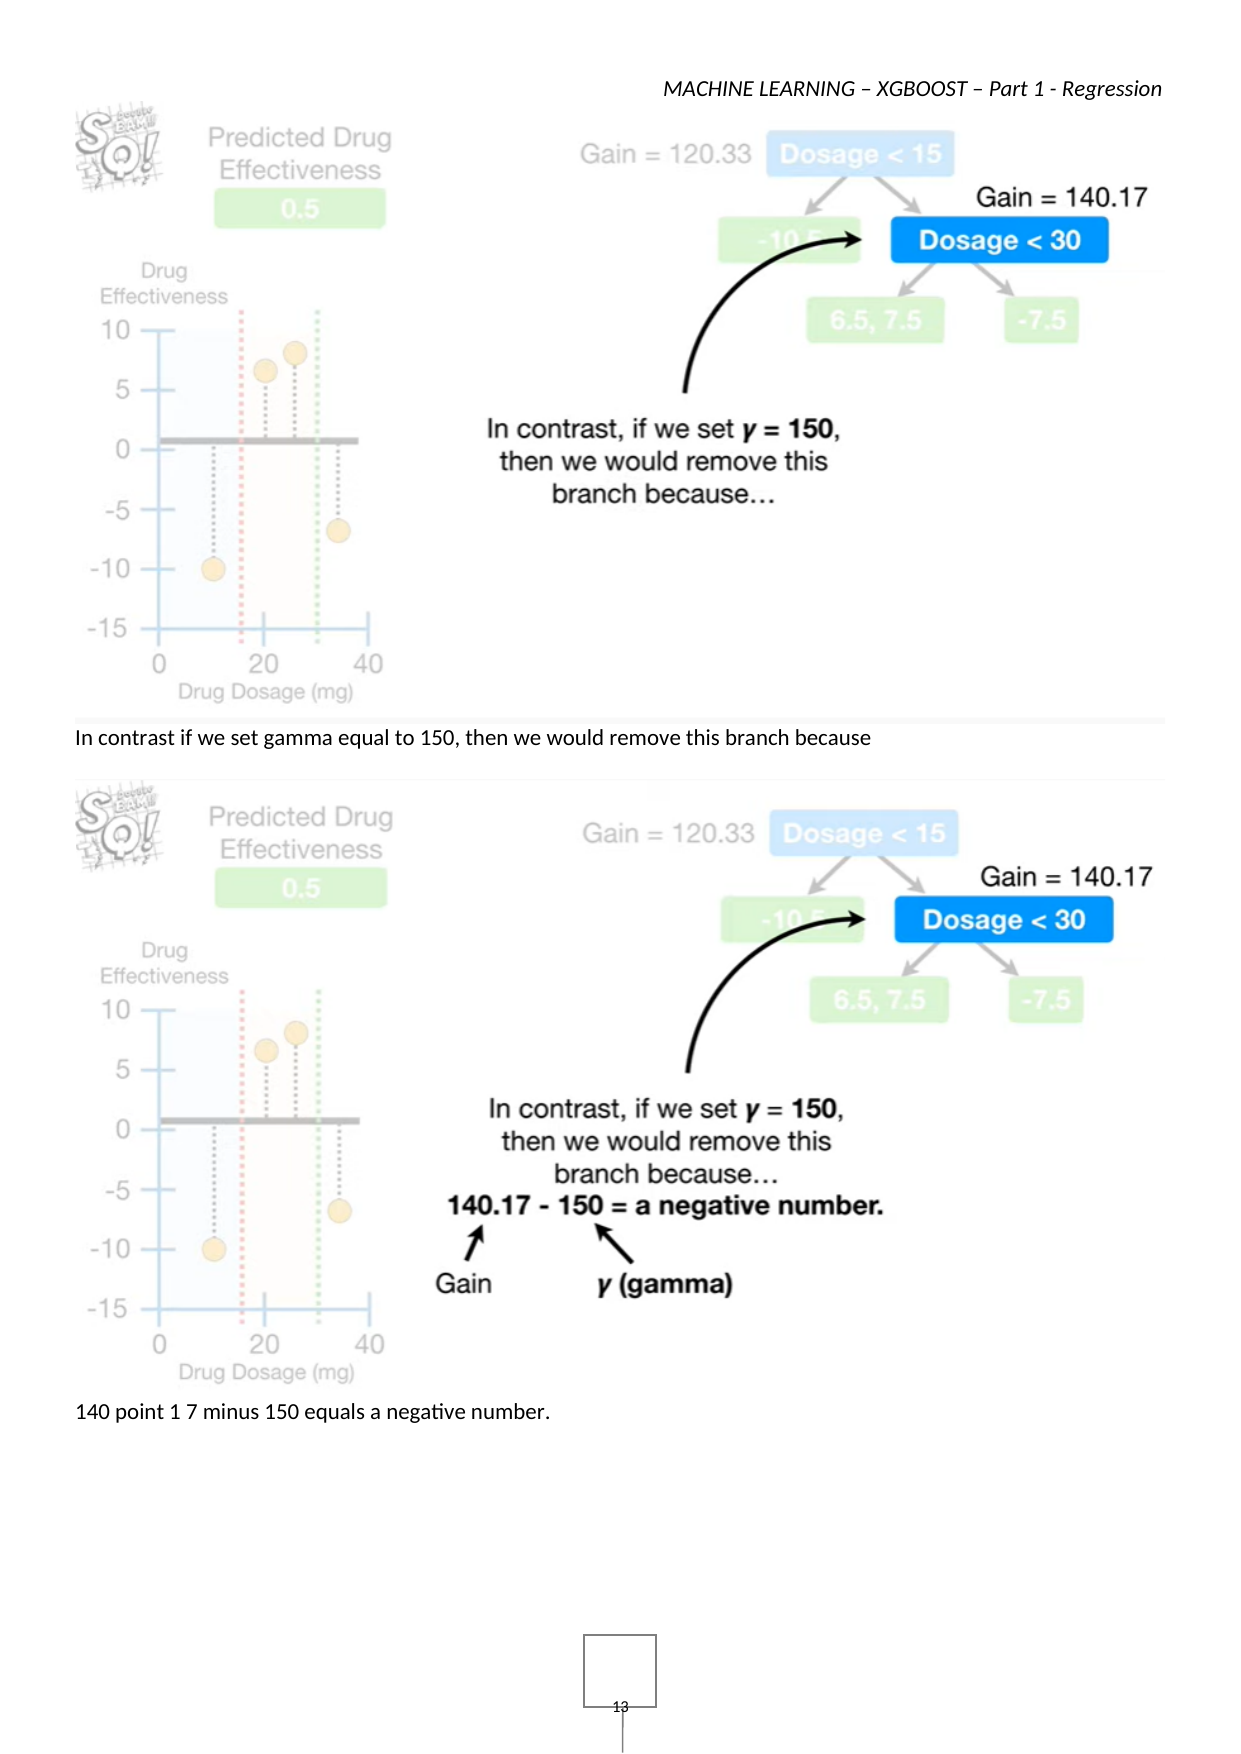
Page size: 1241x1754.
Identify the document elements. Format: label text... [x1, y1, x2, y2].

text In contrast if we set gamma equal to 150, then we would remove this branch because [75, 724, 1165, 751]
picture [75, 779, 1166, 1397]
text 140 point 1 7 minus 150 equals a negative number. [75, 1397, 1165, 1425]
picture [75, 101, 1166, 724]
